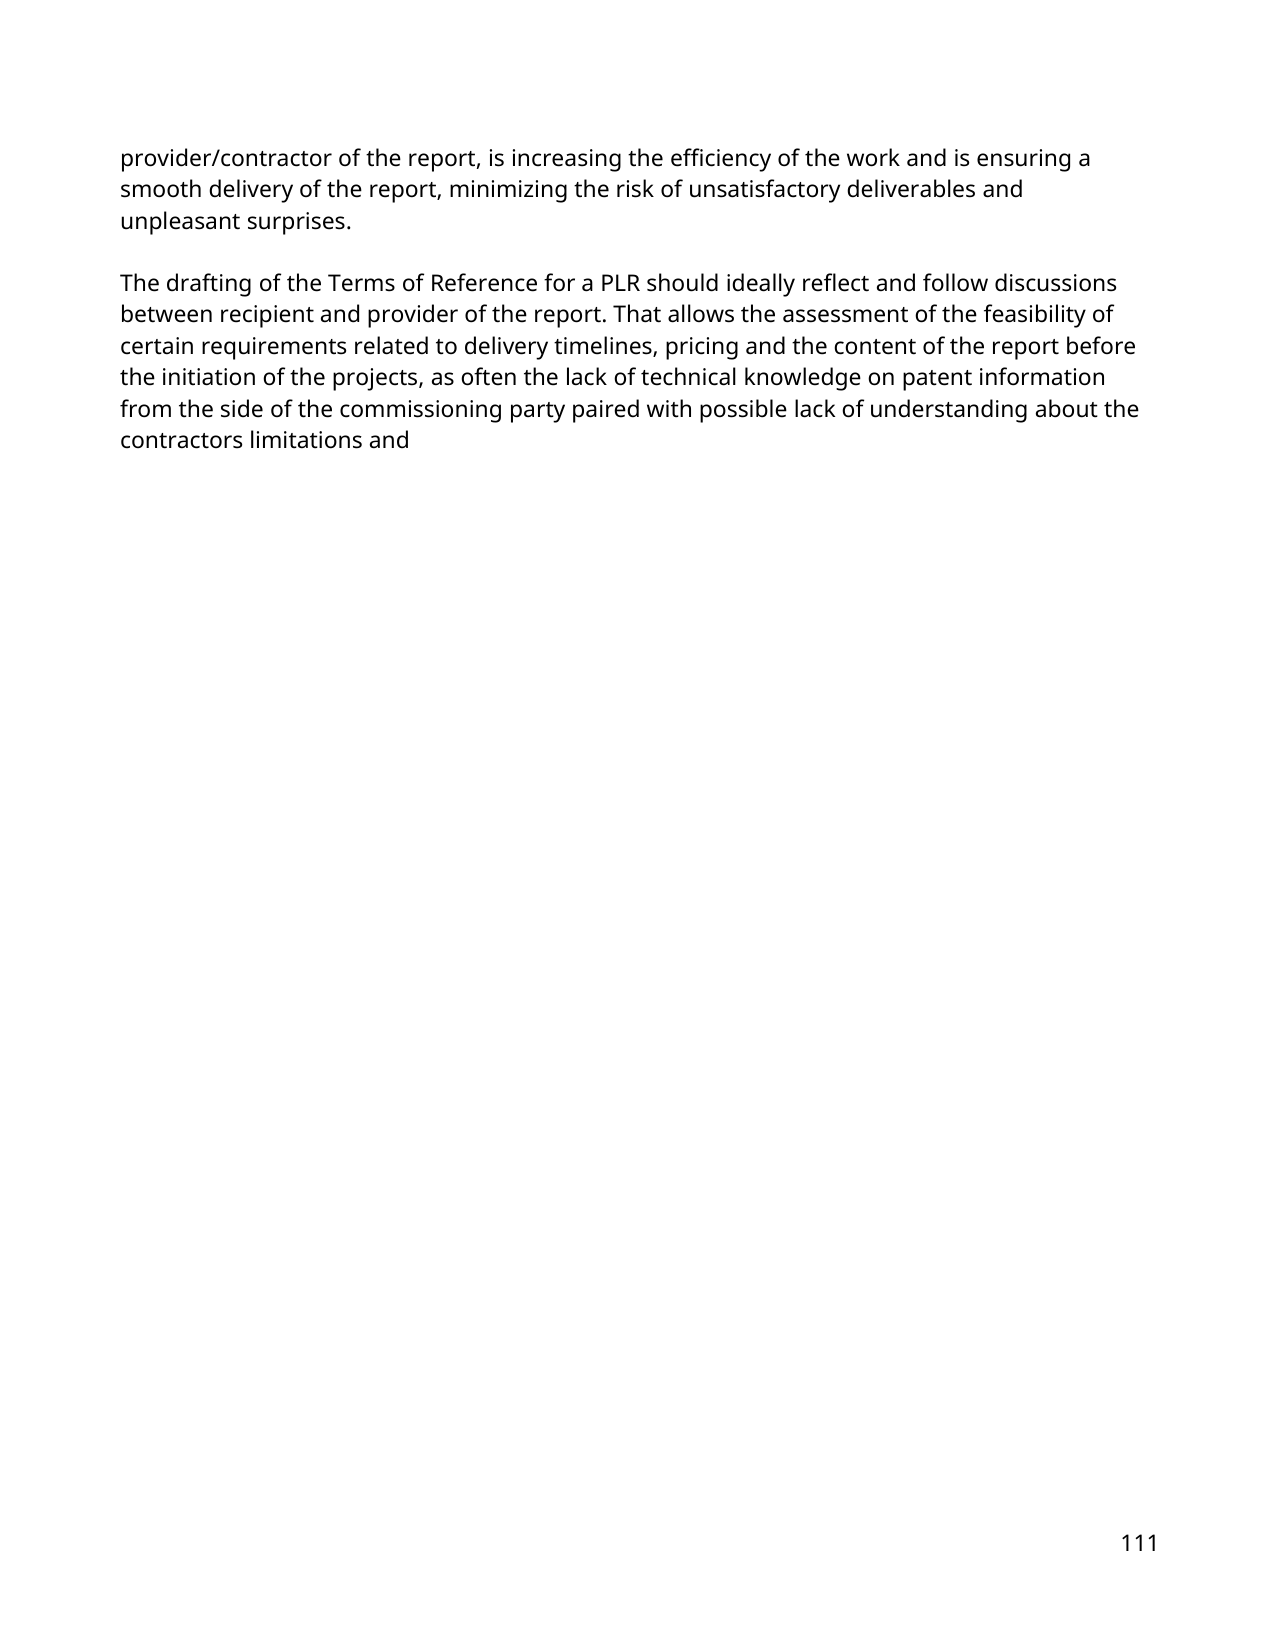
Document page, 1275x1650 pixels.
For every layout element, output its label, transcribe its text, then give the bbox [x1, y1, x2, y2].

text The drafting of the Terms of Reference for a PLR should ideally reflect and follow discussions between recipient and provider of the report. That allows the assessment of the feasibility of certain requirements related to delivery timelines, pricing and the content of the report before the initiation of the projects, as often the lack of technical knowledge on patent information from the side of the commissioning party paired with possible lack of understanding about the contractors limitations and [120, 267, 1147, 456]
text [120, 142, 1147, 236]
